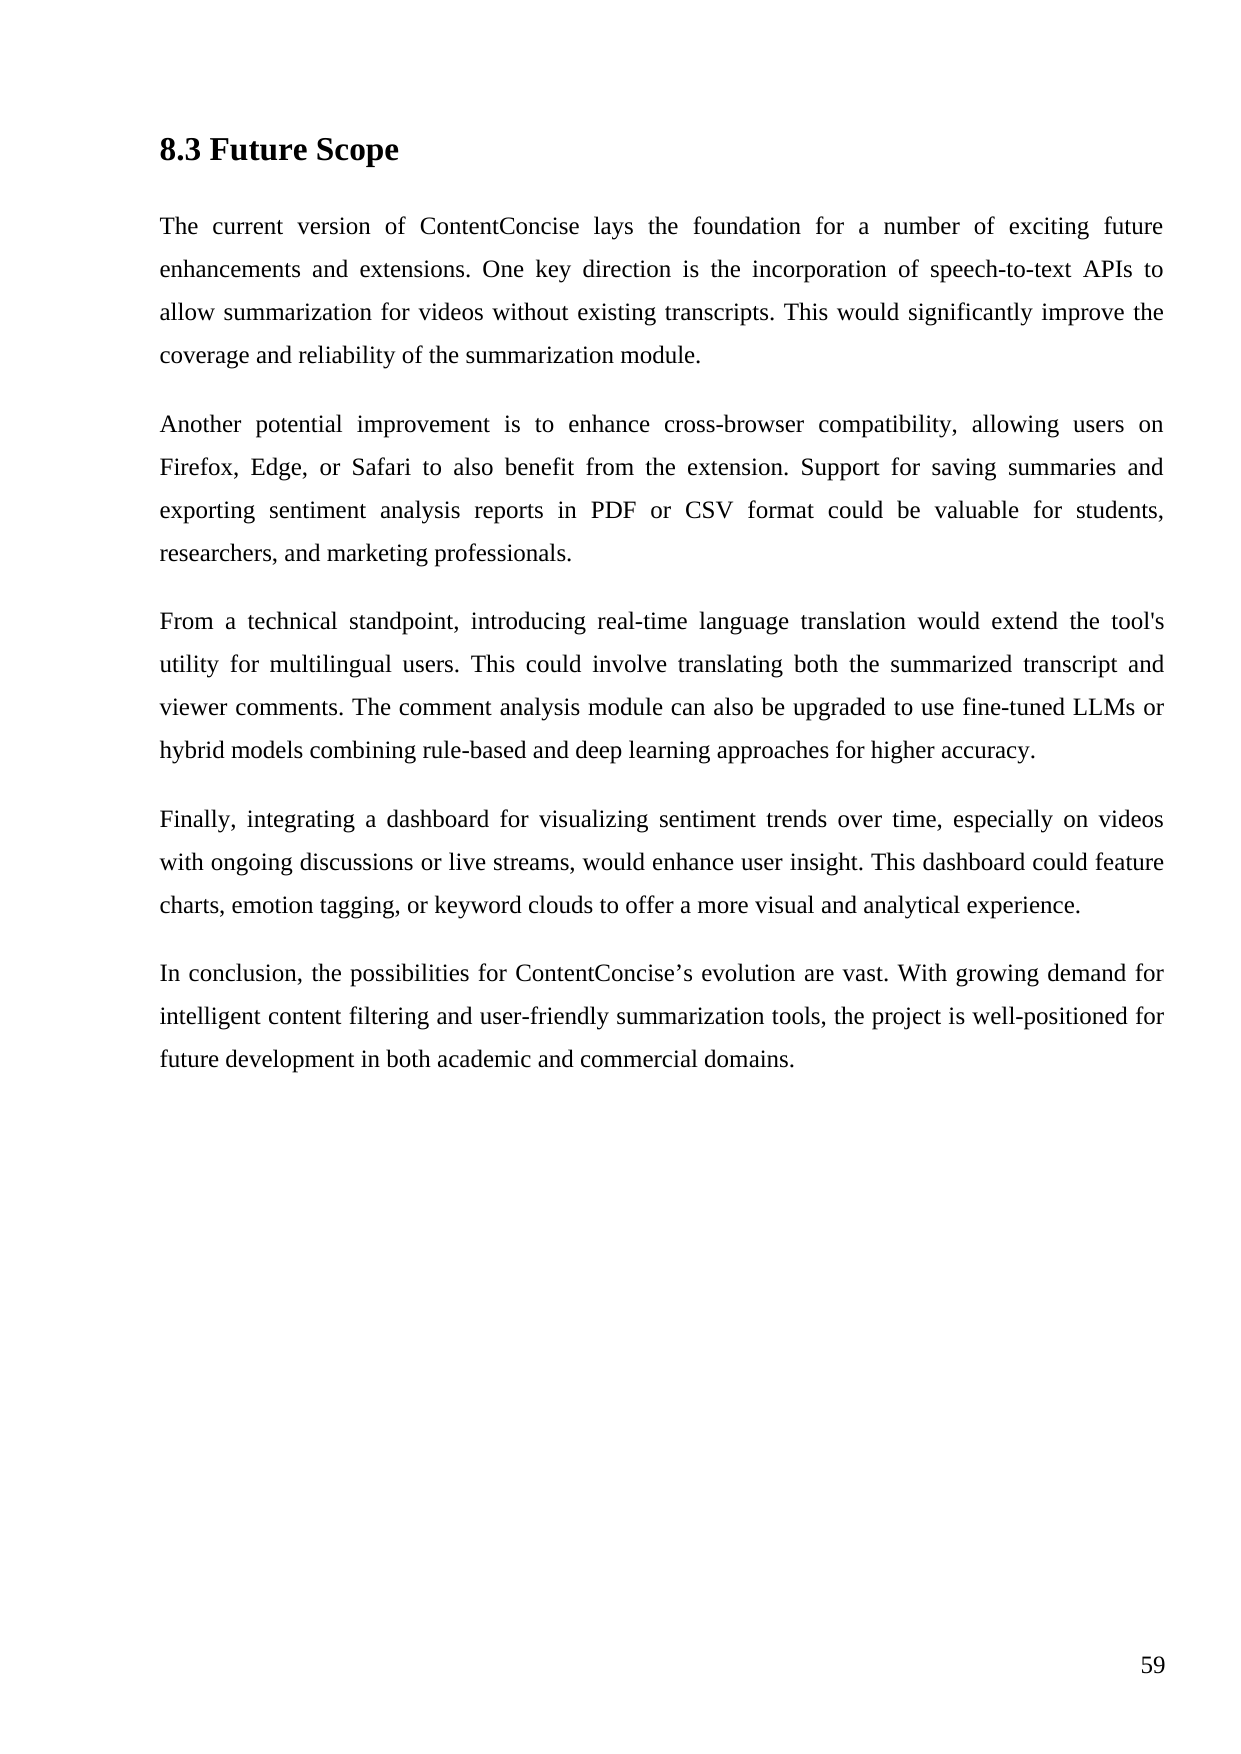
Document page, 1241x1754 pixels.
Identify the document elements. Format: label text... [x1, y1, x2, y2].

text The current version of ContentConcise lays the foundation for a number of exciting future enhancements and extensions. One key direction is the incorporation of speech-to-text APIs to allow summarization for videos without existing transcripts. This would significantly improve the coverage and reliability of the summarization module. [159, 211, 1165, 369]
text 8.3 Future Scope [159, 129, 1165, 167]
text From a technical standpoint, introducing real-time language translation would extend the tool's utility for multilingual users. This could involve translating both the summarized transcript and viewer comments. The comment analysis module can also be upgraded to use fine-tuned LLMs or hybrid models combining rule-based and deep learning approaches for higher accuracy. [159, 606, 1165, 764]
text Finally, integrating a dashboard for visualizing sentiment trends over time, especially on videos with ongoing discussions or live streams, would enhance user insight. This dashboard could feature charts, emotion tagging, or keyword clouds to offer a more visual and analytical experience. [159, 804, 1165, 919]
text Another potential improvement is to enhance cross-browser compatibility, allowing users on Firefox, Edge, or Safari to also benefit from the extension. Support for saving summaries and exporting sentiment analysis reports in PDF or CSV format could be valuable for students, researchers, and marketing professionals. [159, 409, 1165, 567]
text In conclusion, the possibilities for ContentConcise’s evolution are vast. With growing demand for intelligent content filtering and user-friendly summarization tools, the project is well-positioned for future development in both academic and commercial domains. [159, 958, 1165, 1073]
